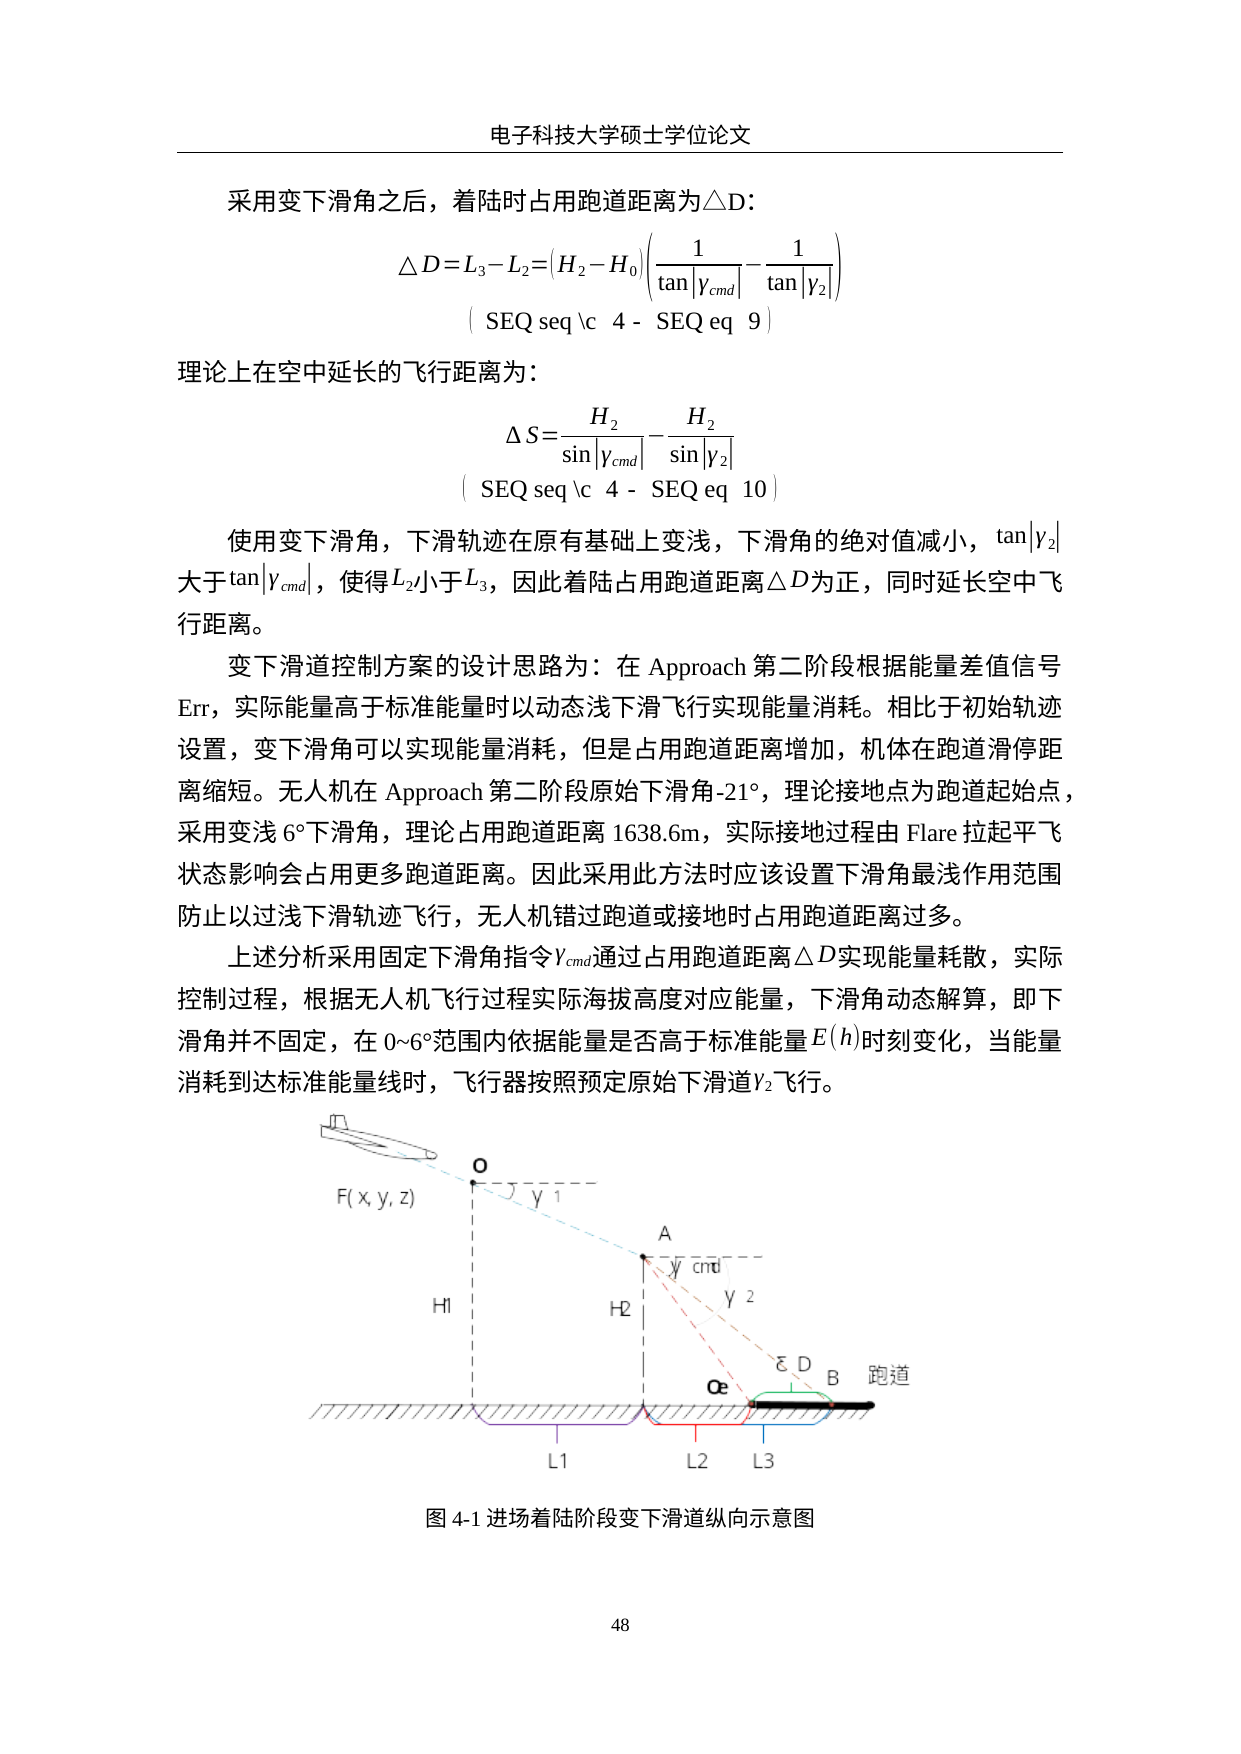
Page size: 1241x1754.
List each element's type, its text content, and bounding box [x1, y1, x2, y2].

text 采用变下滑角之后，着陆时占用跑道距离为△D： [177, 177, 1063, 219]
text 理论上在空中延长的飞行距离为： [177, 348, 1063, 390]
text 上述分析采用固定下滑角指令通过占用跑道距离实现能量耗散，实际控制过程，根据无人机飞行过程实际海拔高度对应能量，下滑角动态解算，即下滑角并不固定，在0~6°范围内依据能量是否高于标准能量时刻变化，当能量消耗到达标准能量线时，飞行器按照预定原始下滑道飞行。 [177, 933, 1063, 1100]
text 变下滑道控制方案的设计思路为：在Approach第二阶段根据能量差值信号Err，实际能量高于标准能量时以动态浅下滑飞行实现能量消耗。相比于初始轨迹设置，变下滑角可以实现能量消耗，但是占用跑道距离增加，机体在跑道滑停距离缩短。无人机在Approach第二阶段原始下滑角-21°，理论接地点为跑道起始点，采用变浅6°下滑角，理论占用跑道距离1638.6m，实际接地过程由Flare拉起平飞状态影响会占用更多跑道距离。因此采用此方法时应该设置下滑角最浅作用范围，防止以过浅下滑轨迹飞行，无人机错过跑道或接地时占用跑道距离过多。 [177, 642, 1063, 933]
text 使用变下滑角，下滑轨迹在原有基础上变浅，下滑角的绝对值减小，大于，使得小于，因此着陆占用跑道距离为正，同时延长空中飞行距离。 [177, 517, 1063, 642]
text 图4-1 进场着陆阶段变下滑道纵向示意图 [177, 1493, 1063, 1534]
